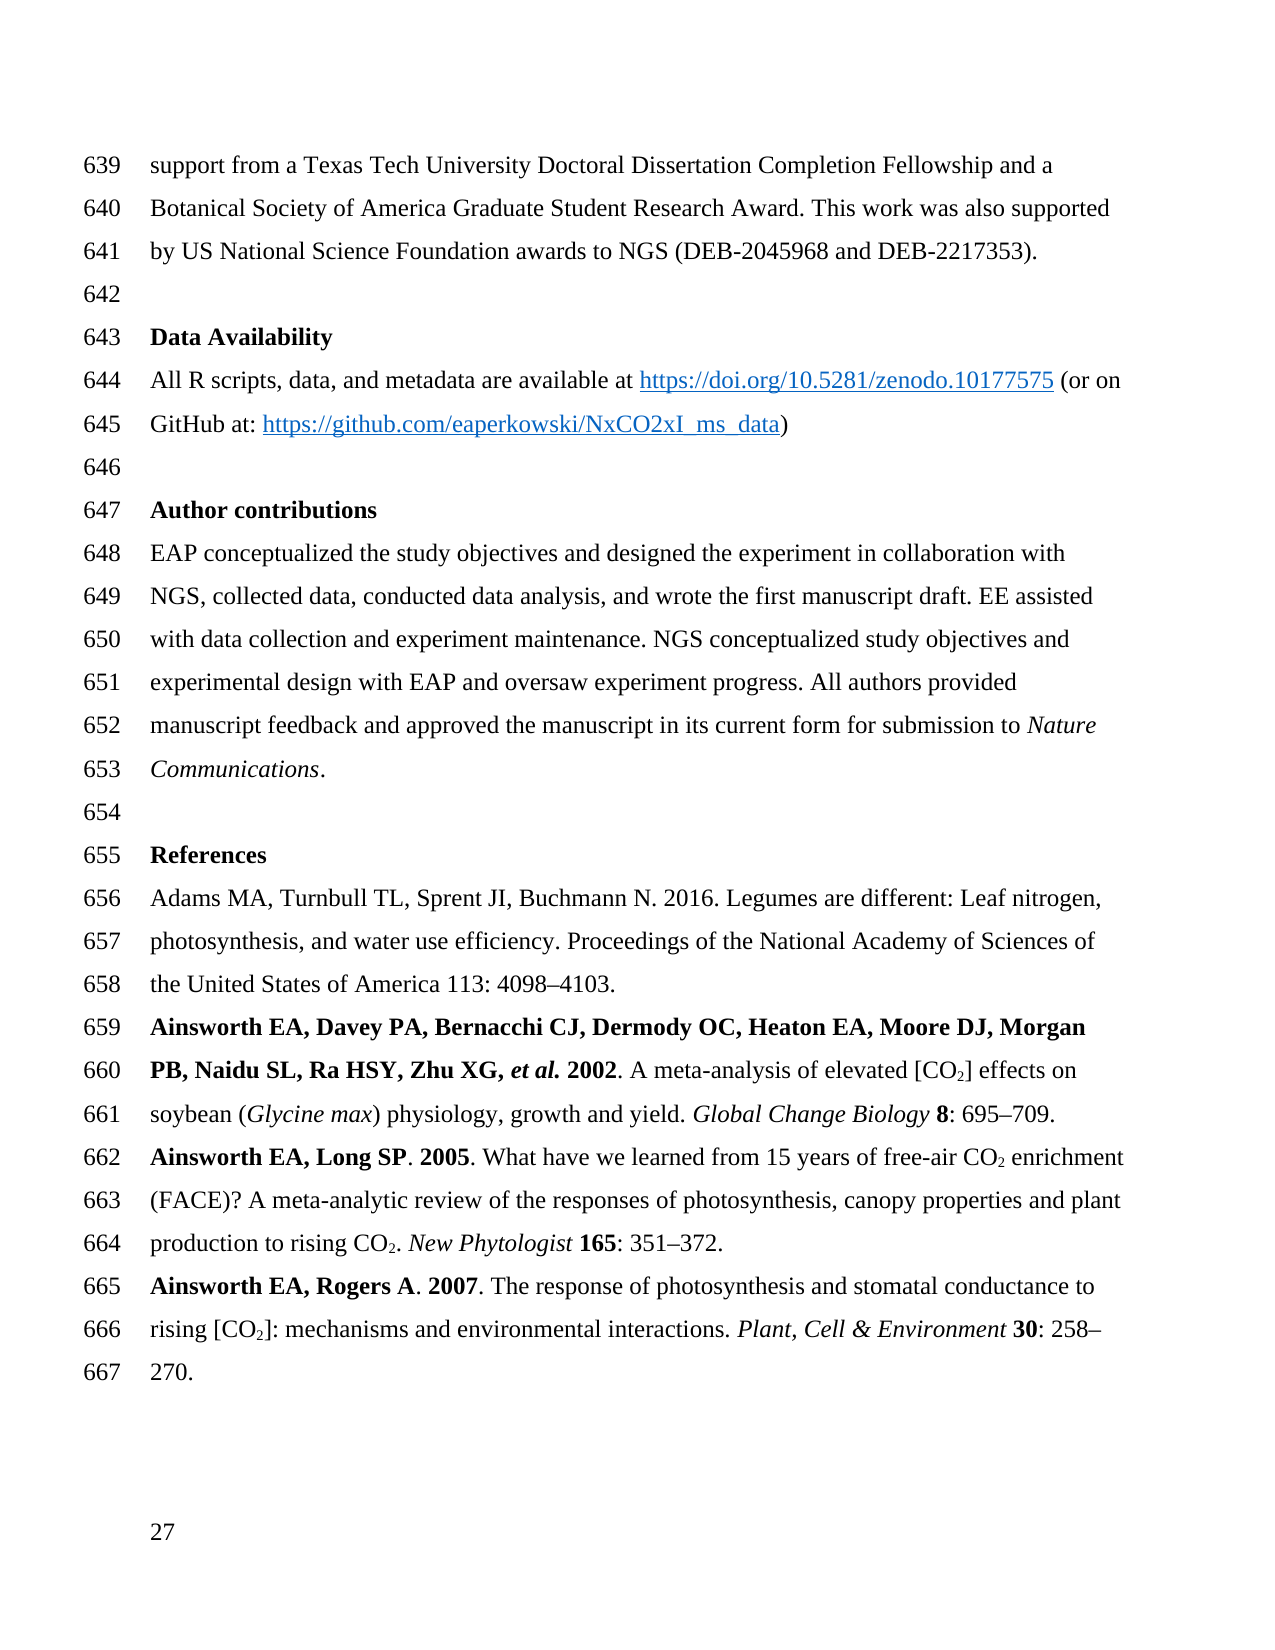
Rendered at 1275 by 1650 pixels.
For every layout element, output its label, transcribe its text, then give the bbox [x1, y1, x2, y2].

text Author contributions [150, 495, 1125, 524]
text Data Availability [150, 322, 1125, 351]
text References [150, 840, 1125, 869]
text All R scripts, data, and metadata are available at https://doi.org/10.5281/zenodo.10177575 (or on GitHub at: https://github.com/eaperkowski/NxCO2xI_ms_data) [150, 366, 1125, 437]
text EAP conceptualized the study objectives and designed the experiment in collaboration with NGS, collected data, conducted data analysis, and wrote the first manuscript draft. EE assisted with data collection and experiment maintenance. NGS conceptualized study objectives and experimental design with EAP and oversaw experiment progress. All authors provided manuscript feedback and approved the manuscript in its current form for submission to Nature Communications. [150, 538, 1125, 782]
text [150, 150, 1125, 265]
